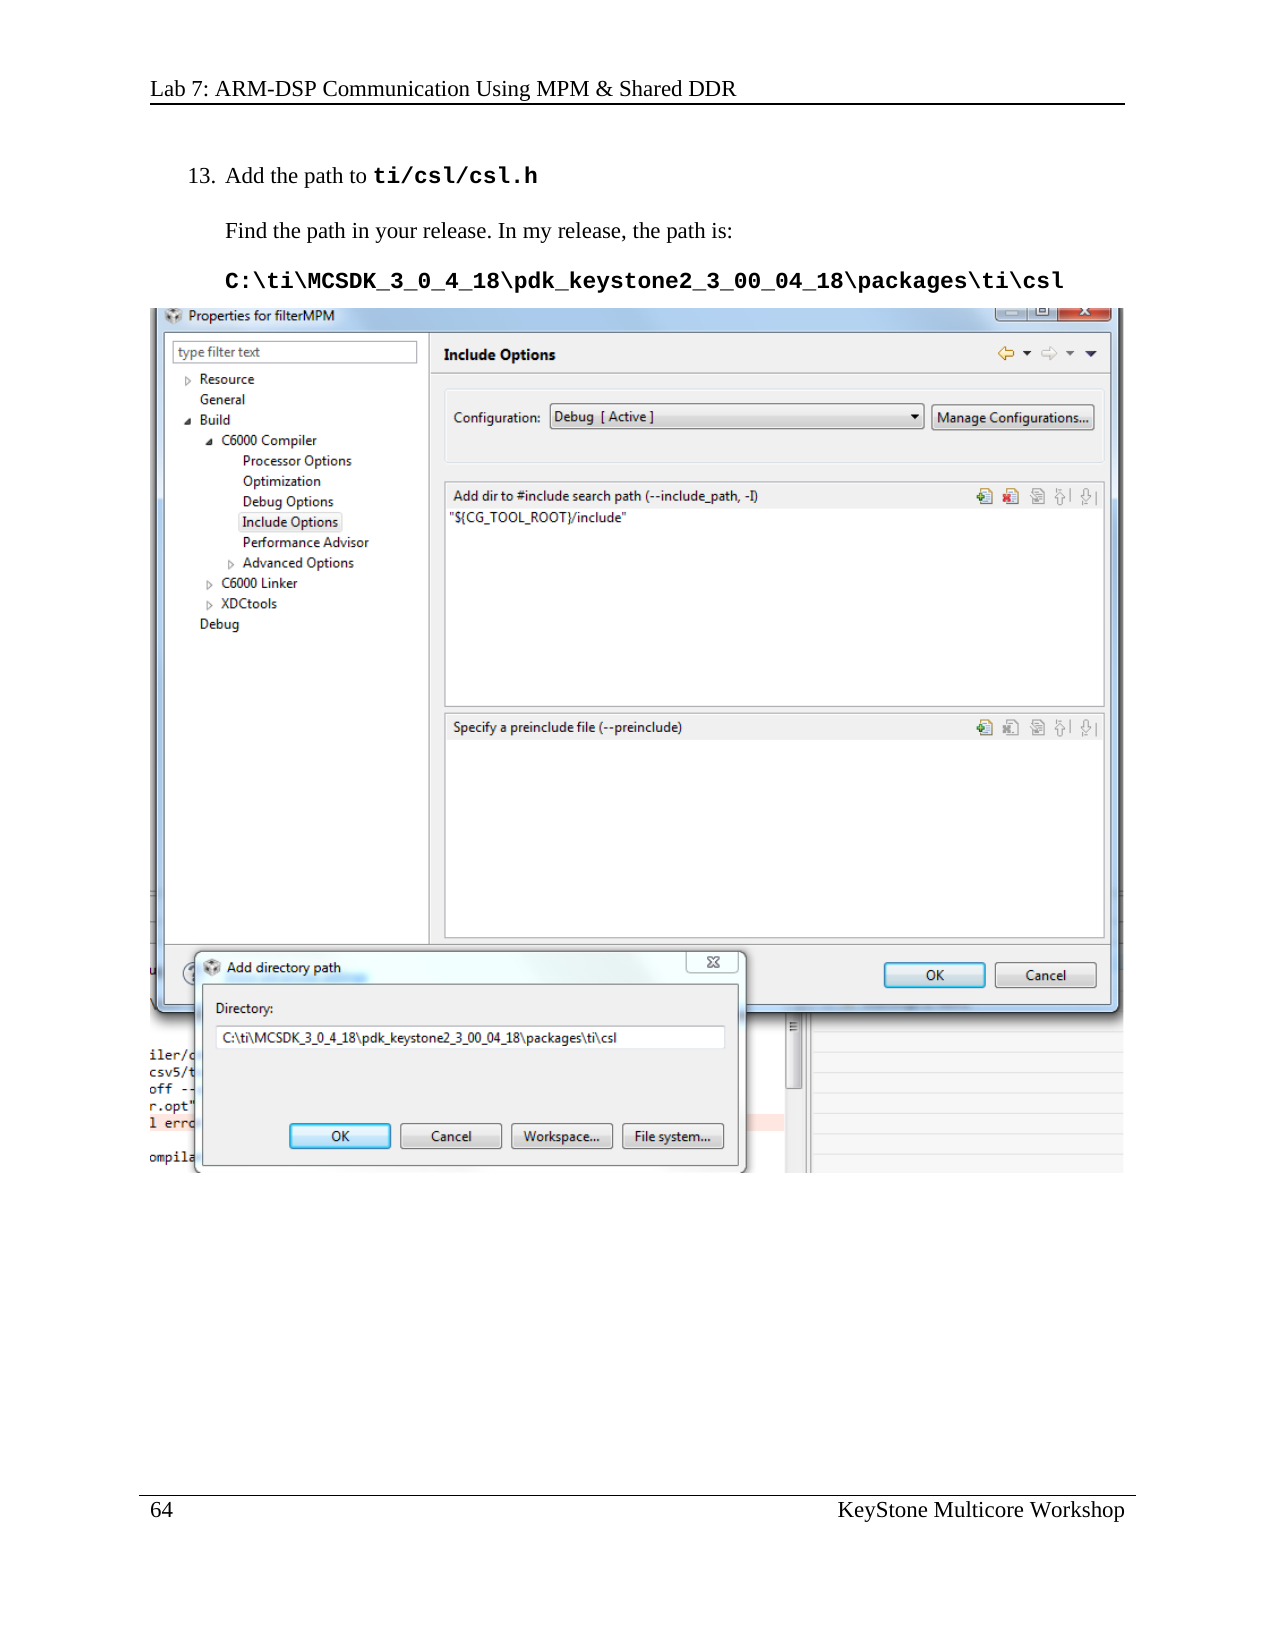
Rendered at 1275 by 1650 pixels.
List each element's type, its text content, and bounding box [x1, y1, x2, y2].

picture [150, 308, 1124, 1173]
list Add the path to ti/csl/csl.h Find the path in your release. In my release, the path is: C:\ti\MCSDK_3_0_4_18\pdk_keystone2_3_00_04_18\packages\ti\csl [187, 162, 1125, 296]
